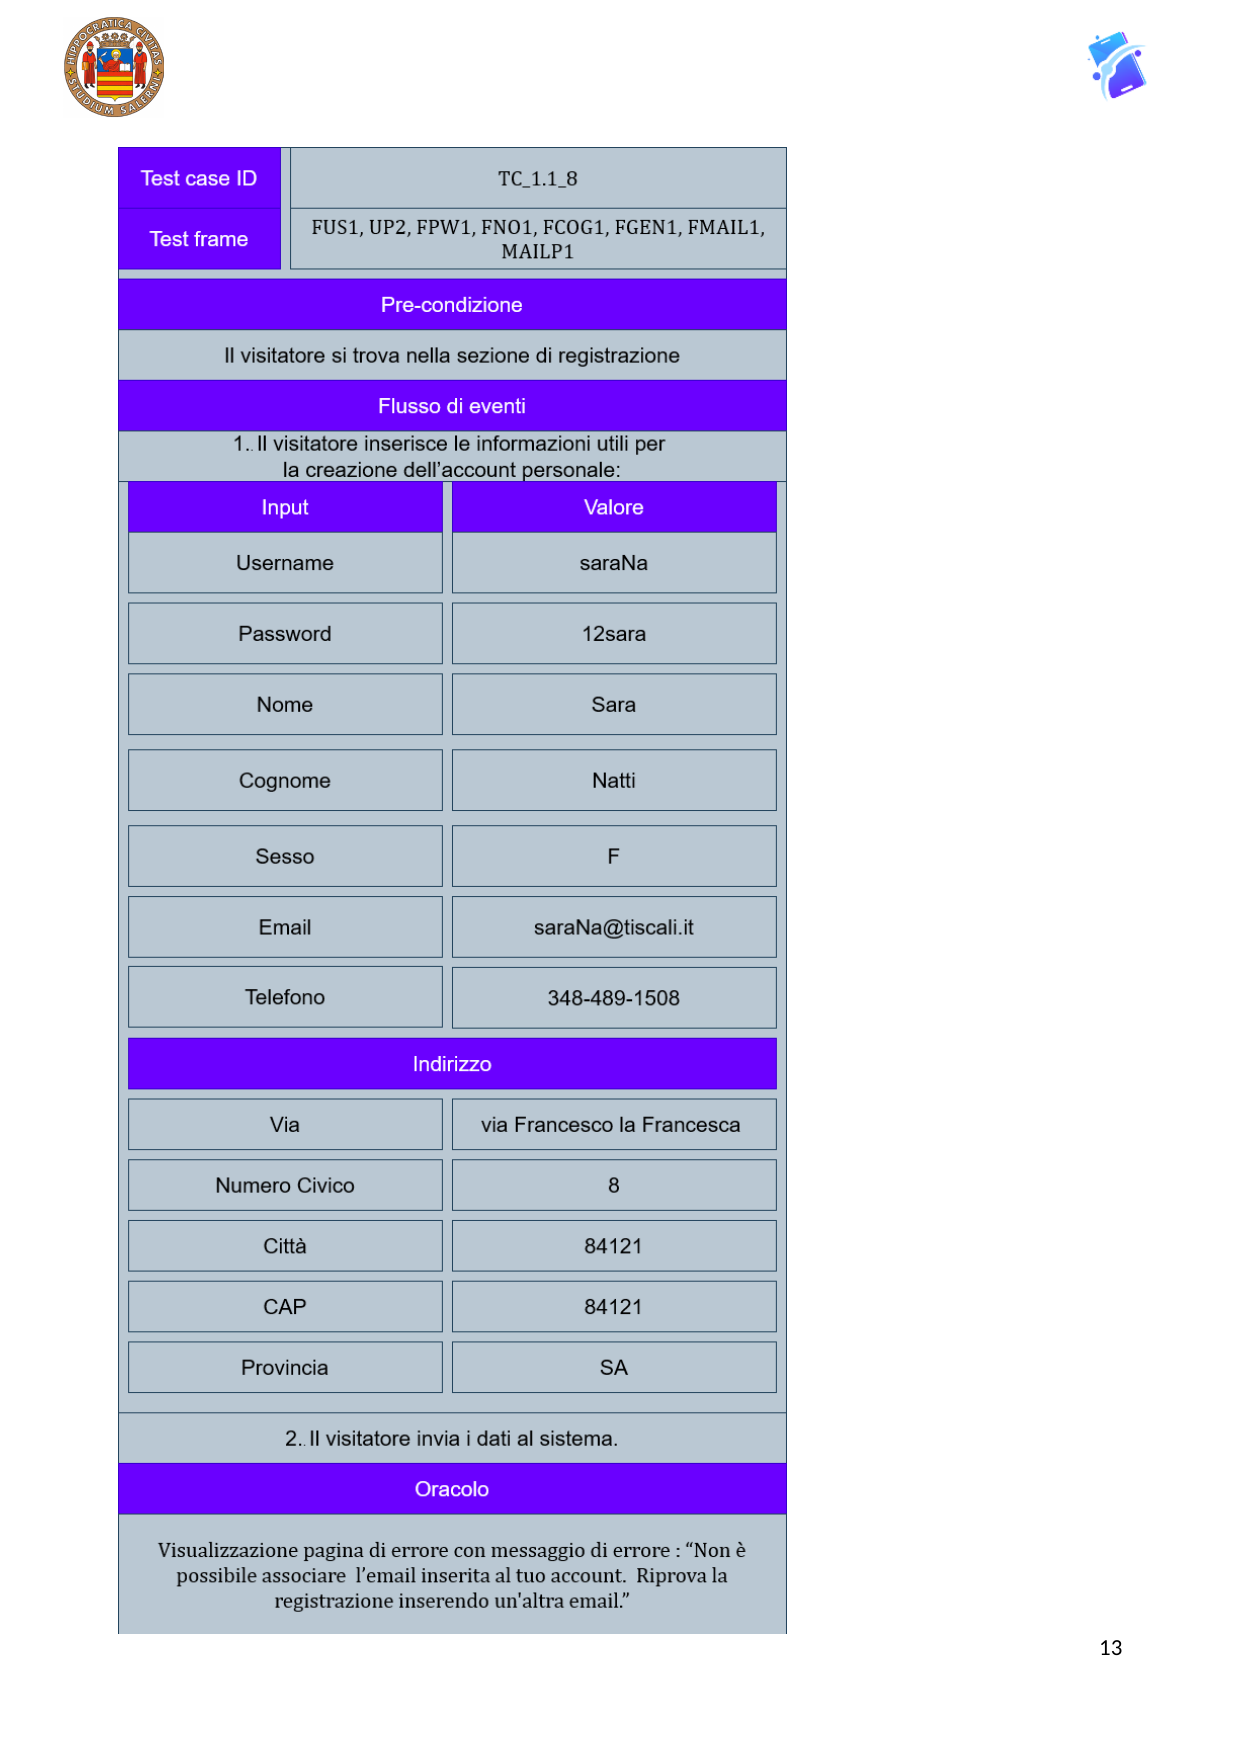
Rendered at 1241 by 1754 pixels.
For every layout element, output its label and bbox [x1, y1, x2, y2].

picture [118, 147, 787, 1634]
picture [63, 17, 164, 118]
picture [1061, 11, 1174, 133]
